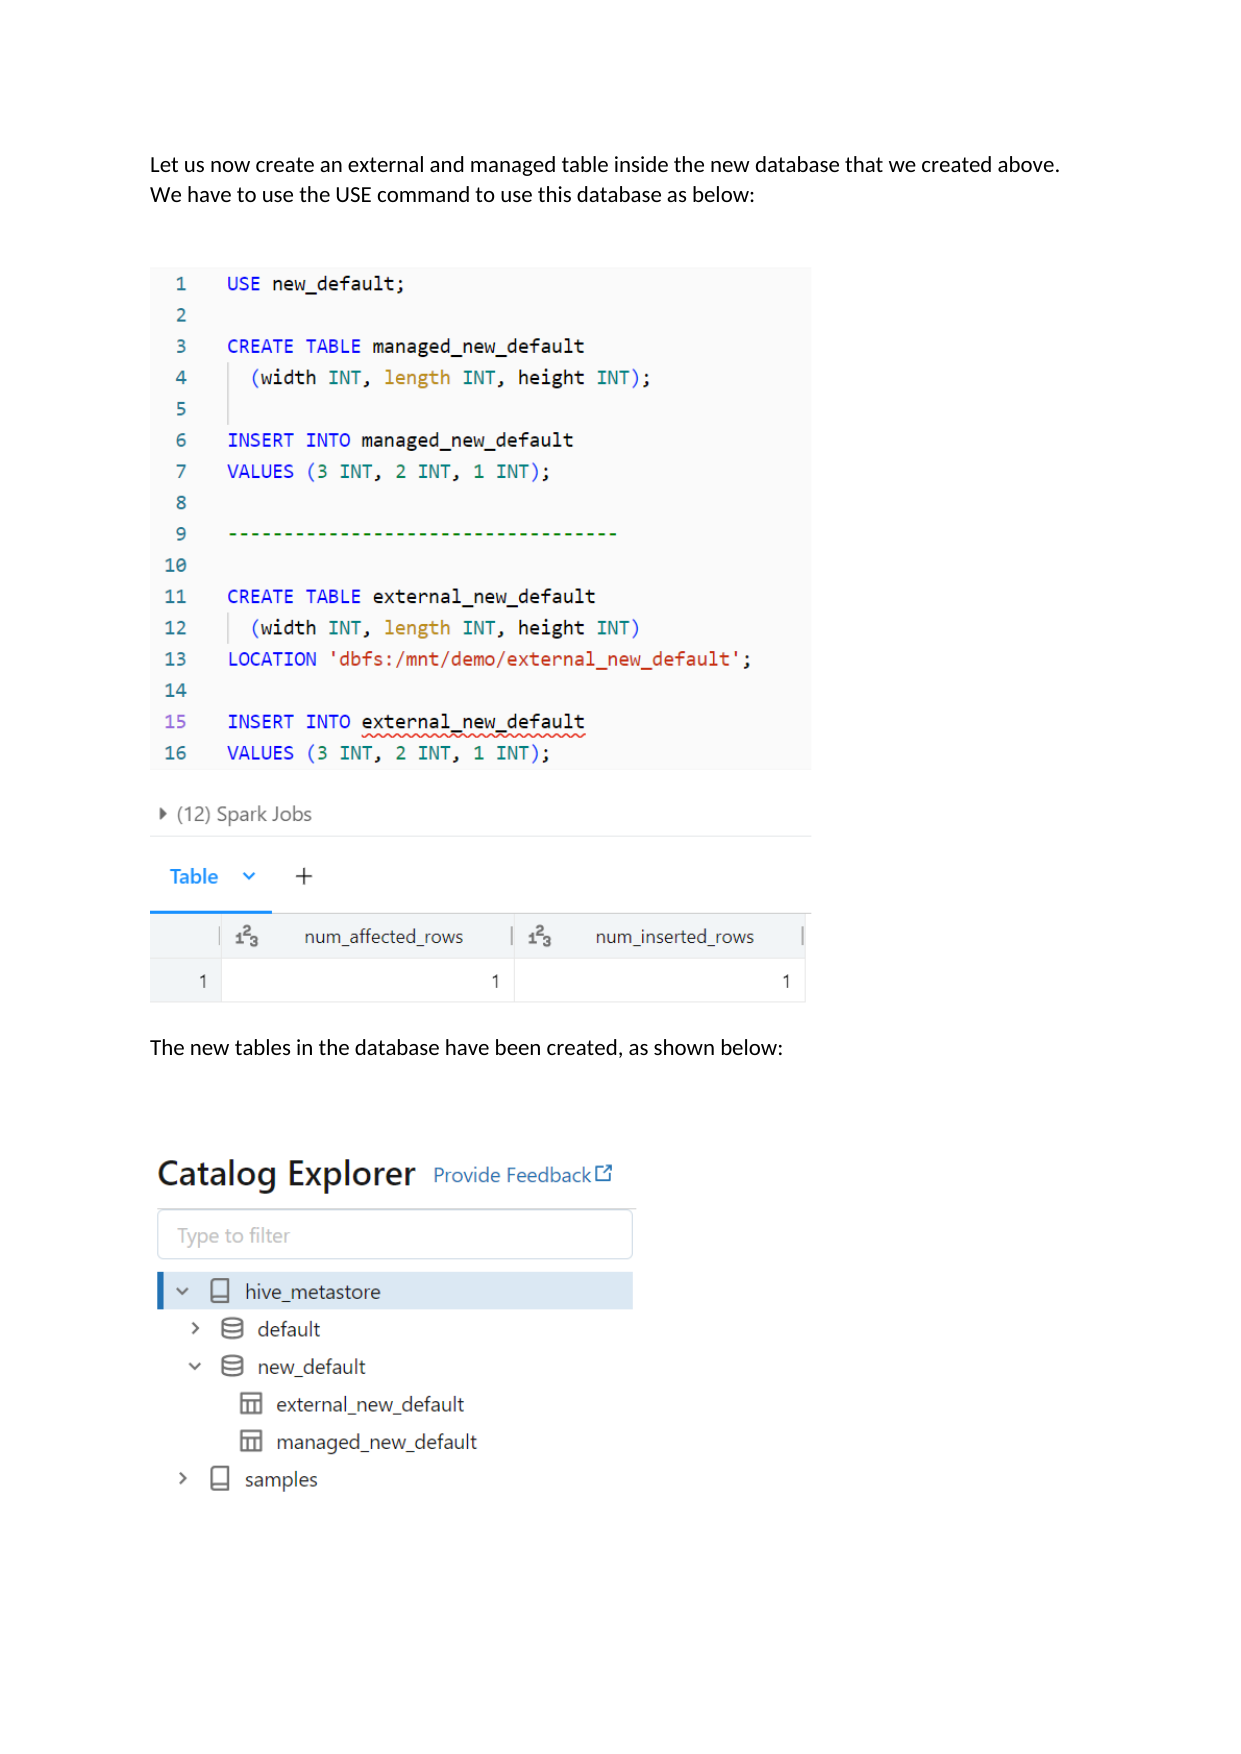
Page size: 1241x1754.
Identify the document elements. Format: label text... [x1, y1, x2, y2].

text The new tables in the database have been created, as shown below: [150, 1033, 1090, 1061]
picture [150, 257, 812, 1015]
picture [150, 1127, 637, 1498]
text Let us now create an external and managed table inside the new database that we created above. We have to use the USE command to use this database as below: [150, 150, 1090, 238]
